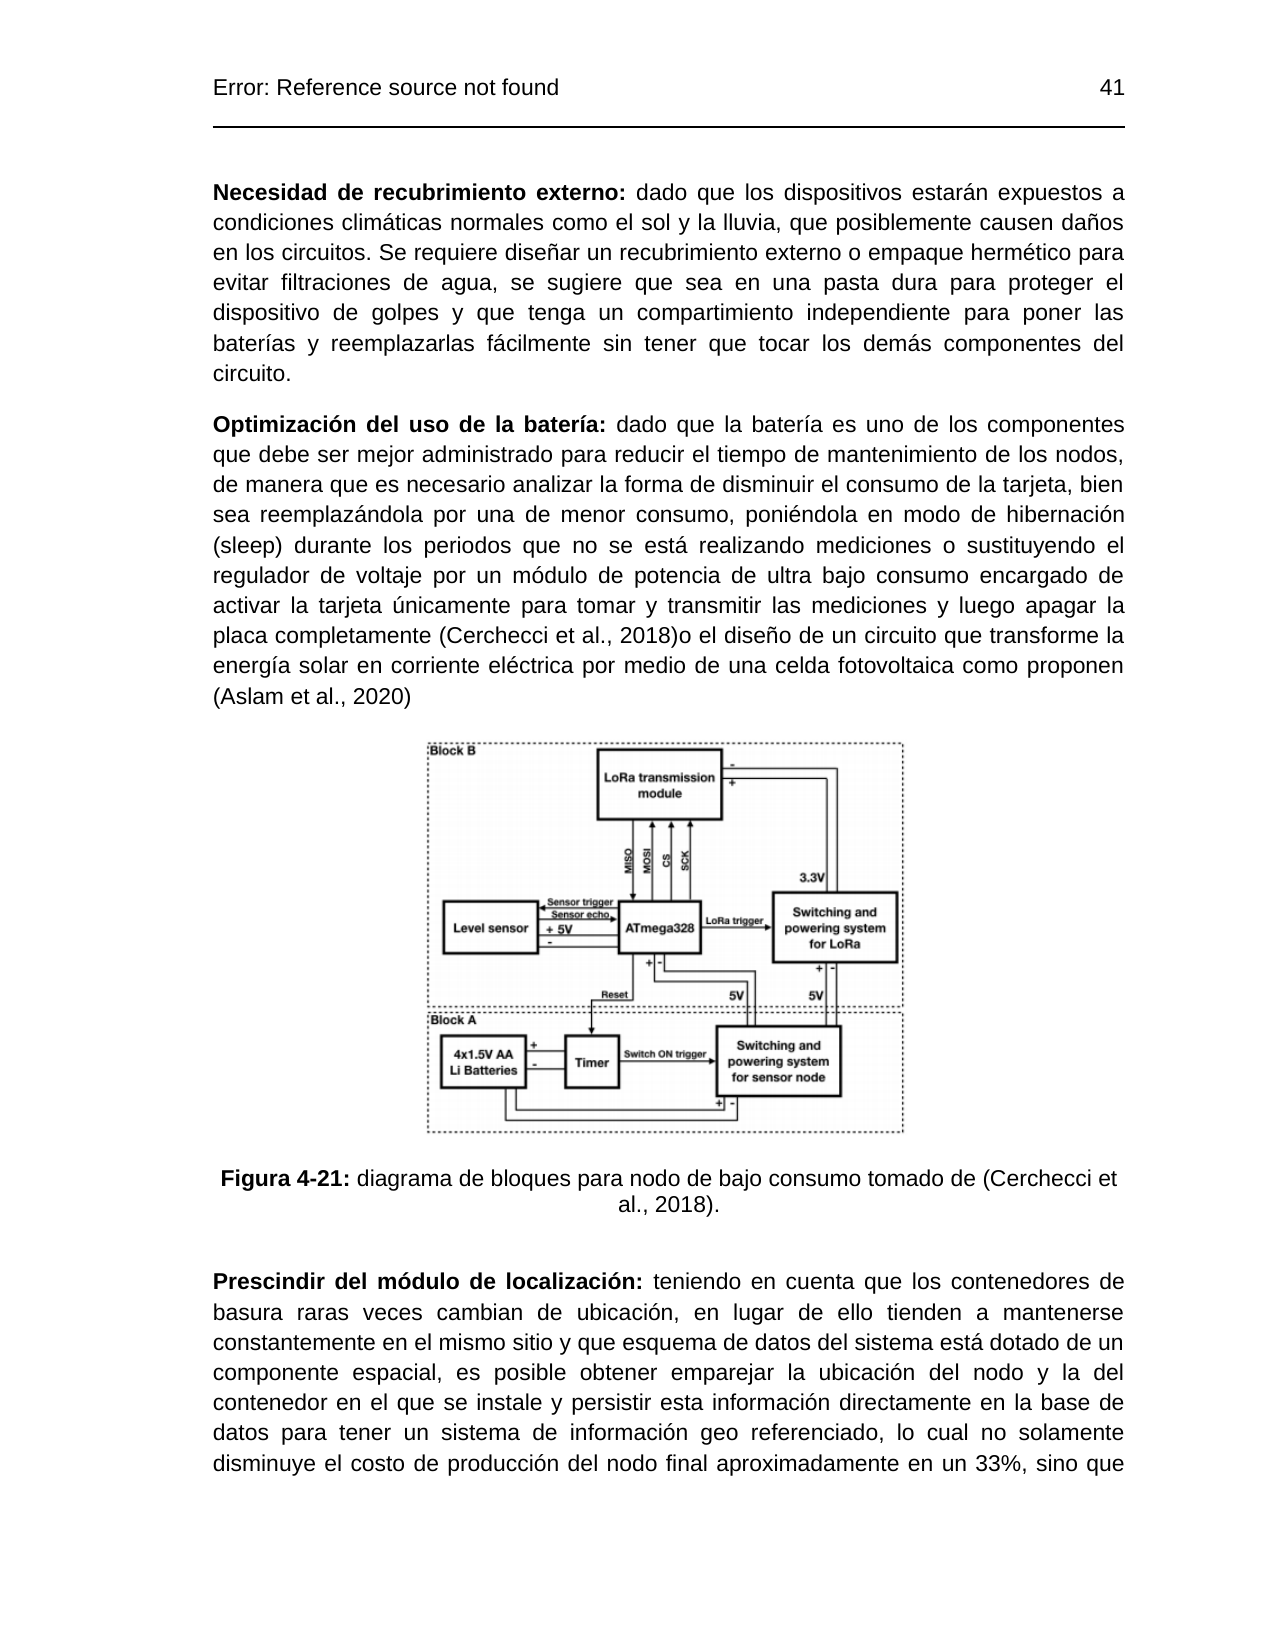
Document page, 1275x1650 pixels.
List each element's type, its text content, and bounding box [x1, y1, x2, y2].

picture [418, 733, 920, 1140]
list Figura 4-21: diagrama de bloques para nodo de bajo consumo tomado de (Cerchecci et al., 2018). [213, 1164, 1125, 1217]
text Optimización del uso de la batería: dado que la batería es uno de los componentes que debe ser mejor administrado para reducir el tiempo de mantenimiento de los nodos, de manera que es necesario analizar la forma de disminuir el consumo de la tarjeta, bien sea reemplazándola por una de menor consumo, poniéndola en modo de hibernación (sleep) durante los periodos que no se está realizando mediciones o sustituyendo el regulador de voltaje por un módulo de potencia de ultra bajo consumo encargado de activar la tarjeta únicamente para tomar y transmitir las mediciones y luego apagar la placa completamente (Cerchecci et al., 2018)o el diseño de un circuito que transforme la energía solar en corriente eléctrica por medio de una celda fotovoltaica como proponen (Aslam et al., 2020) [213, 411, 1125, 709]
text Necesidad de recubrimiento externo: dado que los dispositivos estarán expuestos a condiciones climáticas normales como el sol y la lluvia, que posiblemente causen daños en los circuitos. Se requiere diseñar un recubrimiento externo o empaque hermético para evitar filtraciones de agua, se sugiere que sea en una pasta dura para proteger el dispositivo de golpes y que tenga un compartimiento independiente para poner las baterías y reemplazarlas fácilmente sin tener que tocar los demás componentes del circuito. [213, 178, 1125, 386]
